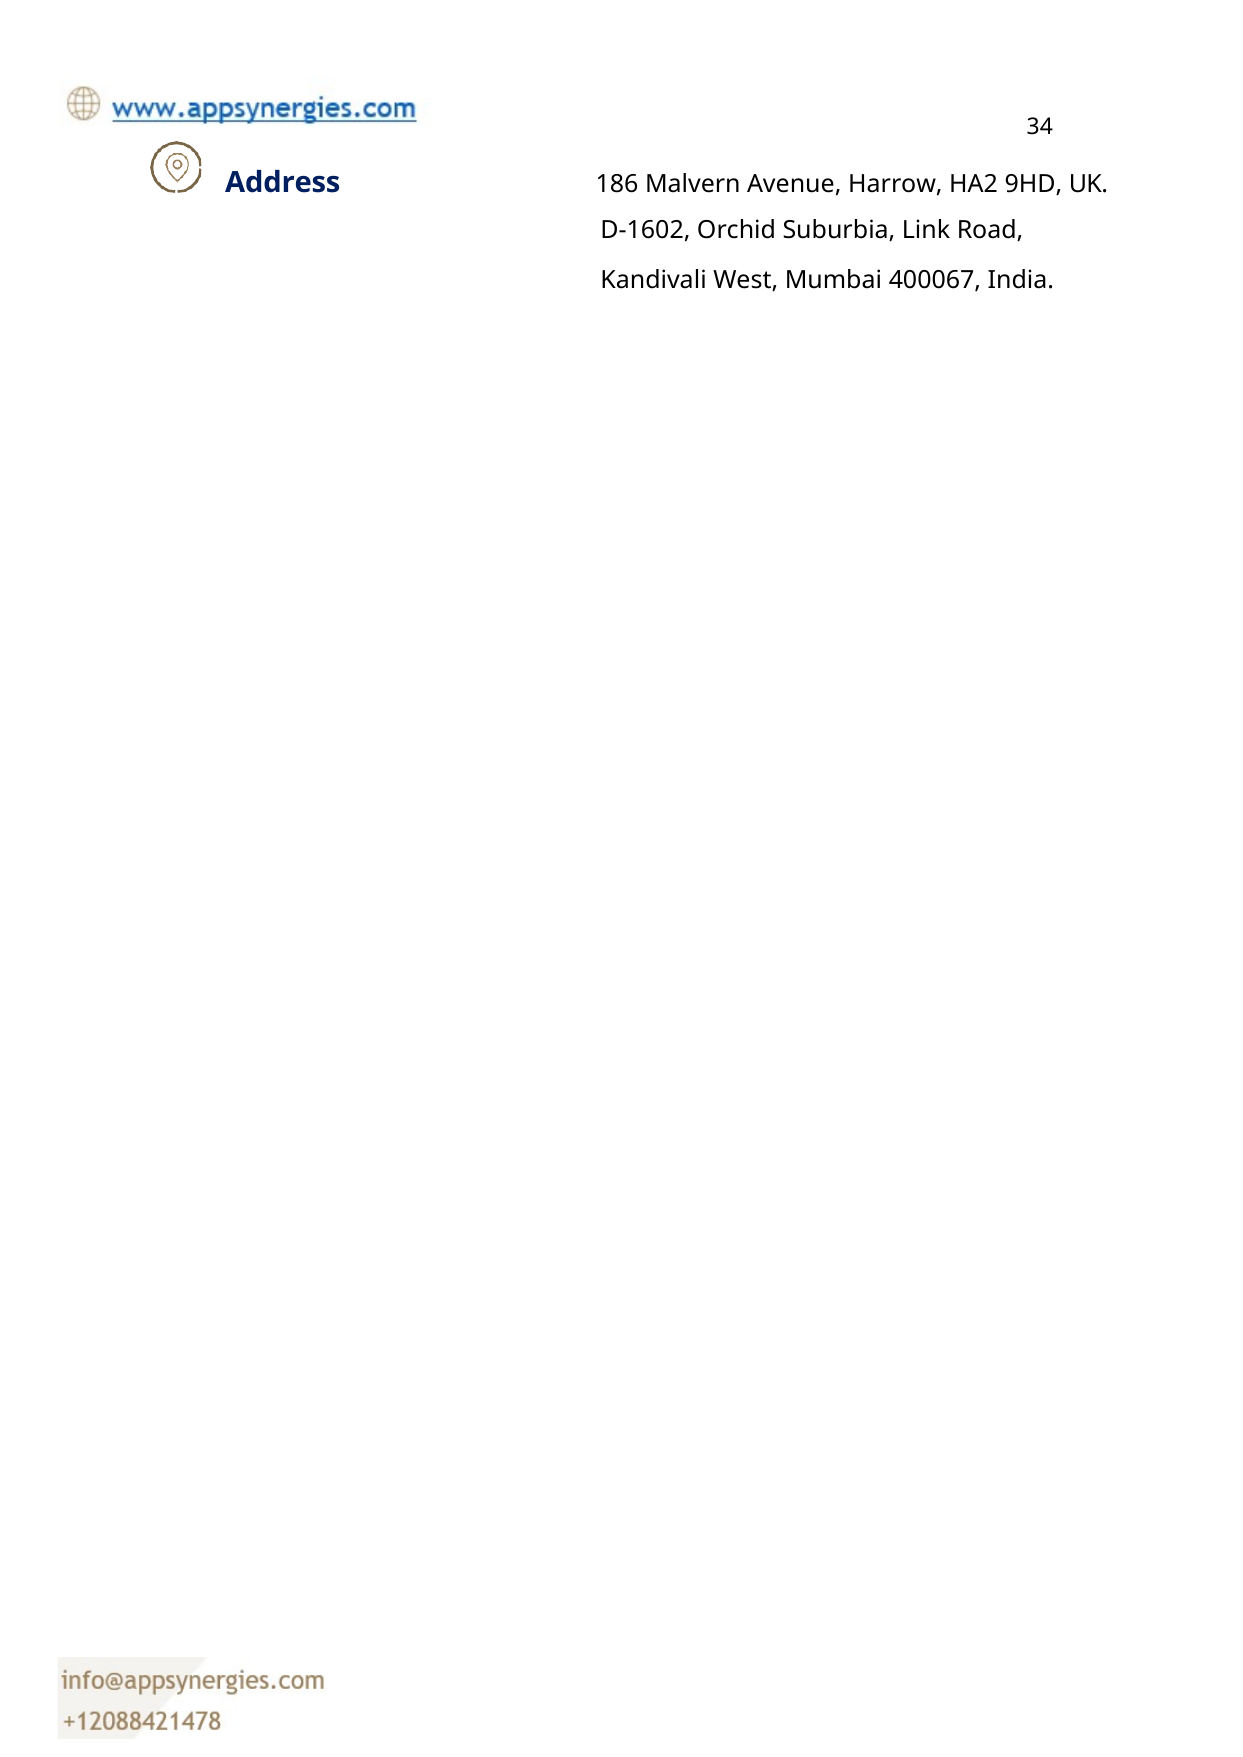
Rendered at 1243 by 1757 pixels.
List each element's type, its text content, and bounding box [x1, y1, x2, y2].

picture [150, 141, 202, 193]
picture [58, 75, 431, 135]
picture [57, 1657, 327, 1739]
text Address 186 Malvern Avenue, Harrow, HA2 9HD, UK. [150, 141, 1243, 201]
text D-1602, Orchid Suburbia, Link Road, Kandivali West, Mumbai 400067, India. [600, 211, 1066, 296]
